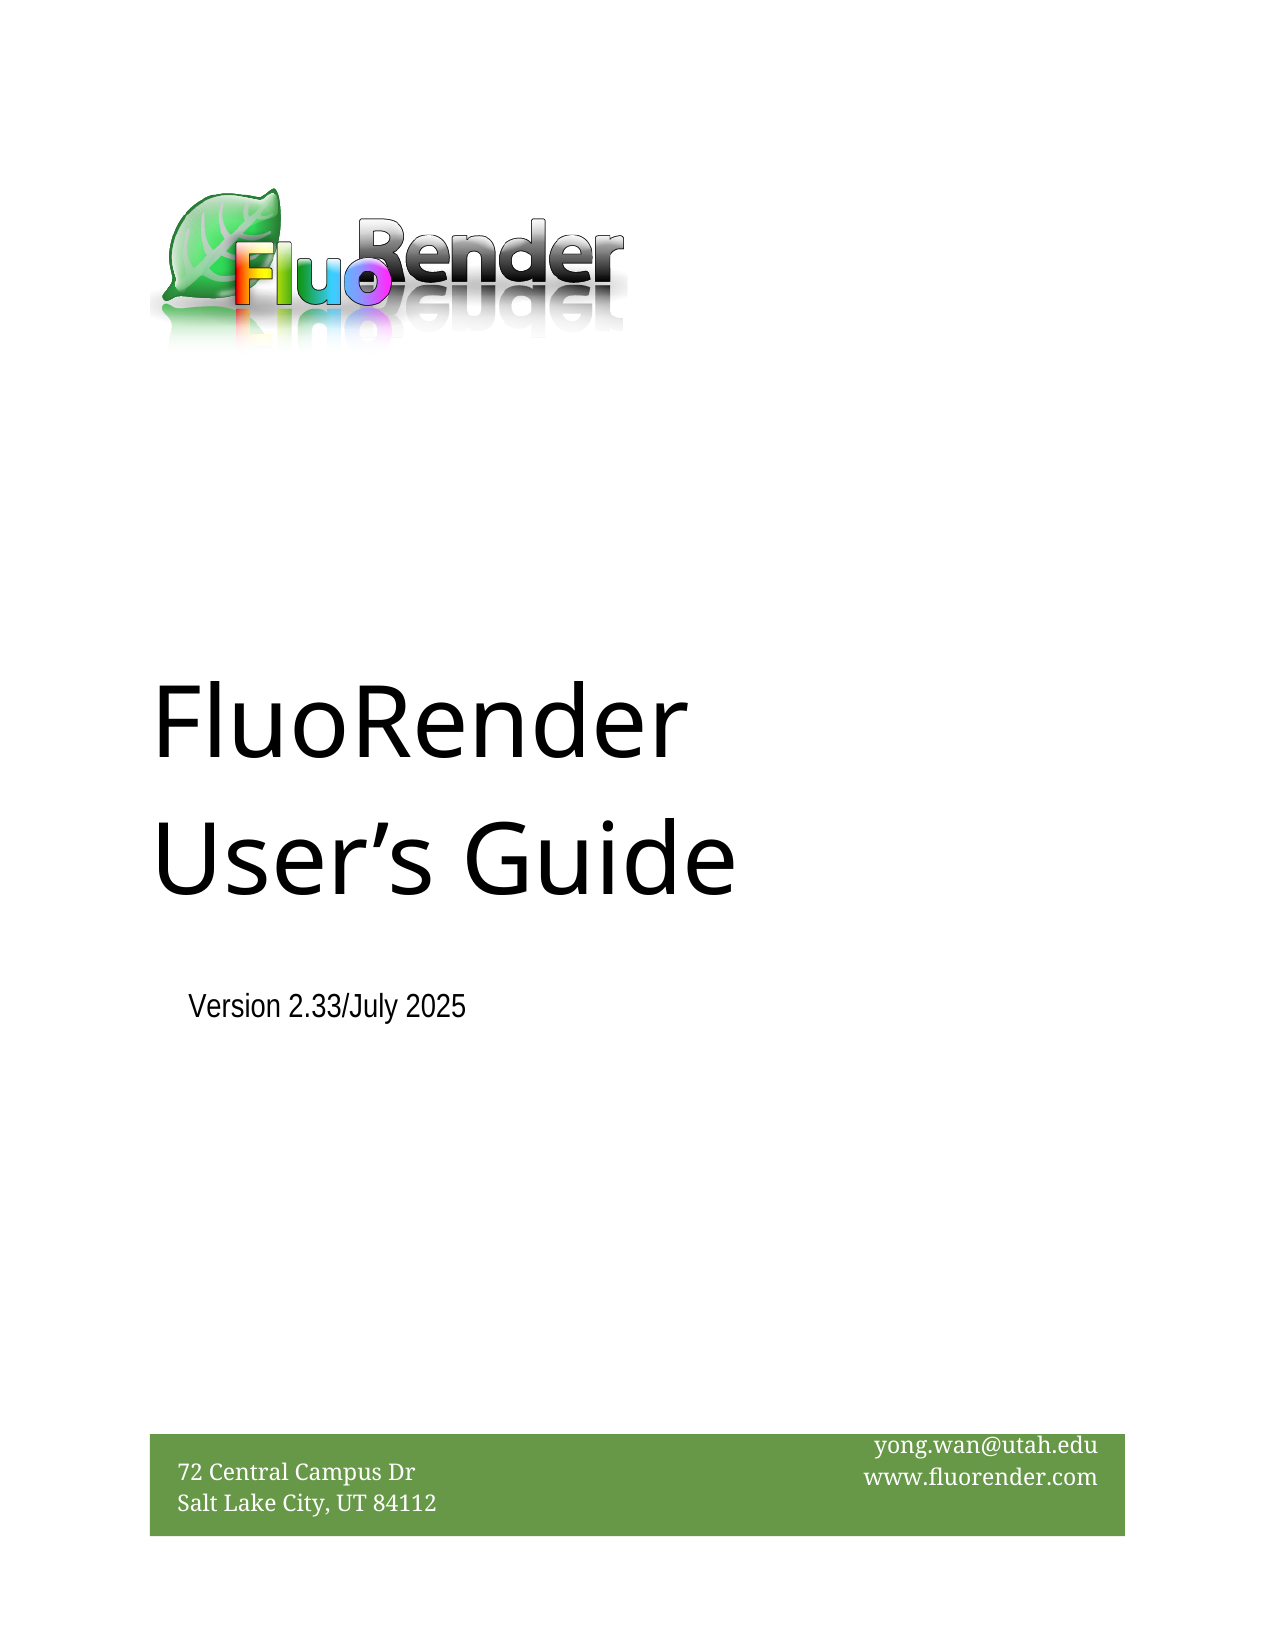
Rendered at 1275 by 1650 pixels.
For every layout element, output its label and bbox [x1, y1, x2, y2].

picture [150, 175, 628, 356]
